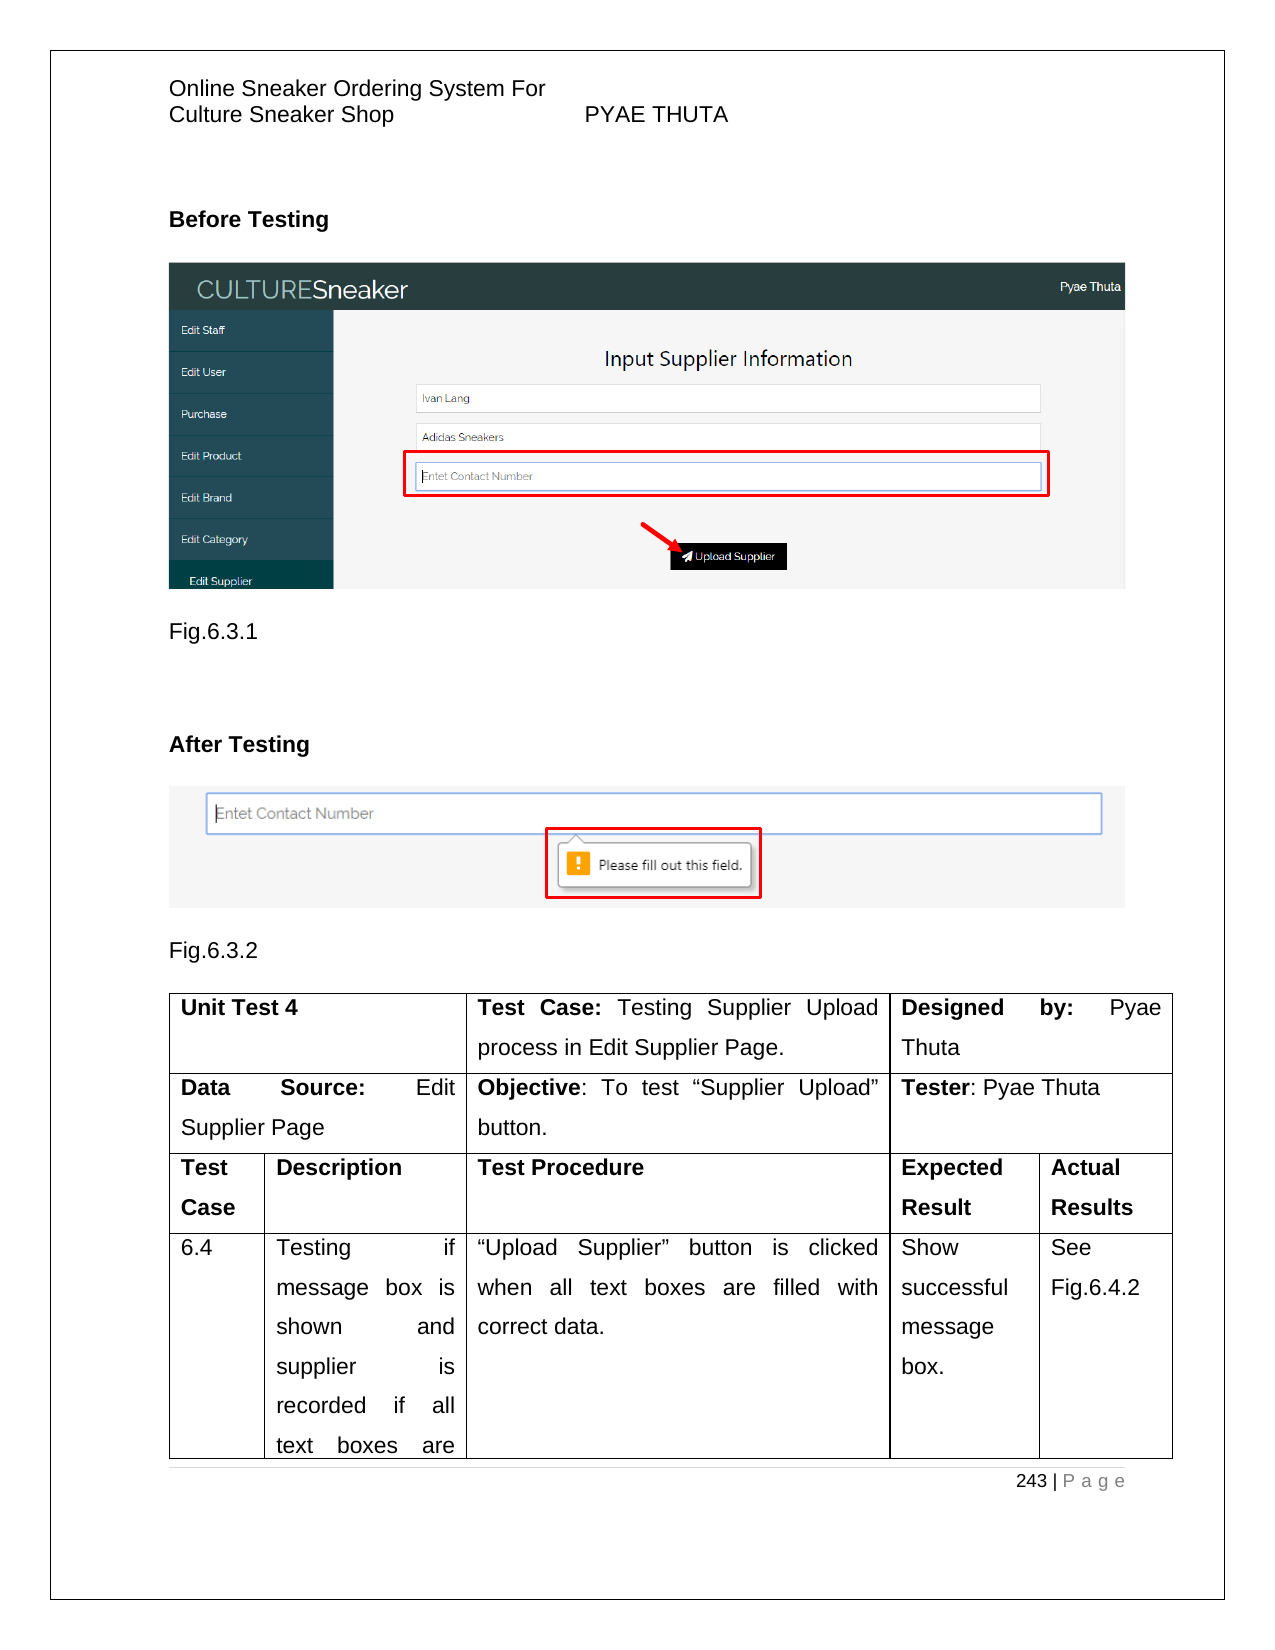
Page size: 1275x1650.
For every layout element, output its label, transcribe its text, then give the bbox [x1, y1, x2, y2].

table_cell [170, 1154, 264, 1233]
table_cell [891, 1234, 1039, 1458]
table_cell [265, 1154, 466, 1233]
text Fig.6.3.2 [169, 937, 1125, 963]
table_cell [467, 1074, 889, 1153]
text Fig.6.3.1 [169, 618, 1125, 645]
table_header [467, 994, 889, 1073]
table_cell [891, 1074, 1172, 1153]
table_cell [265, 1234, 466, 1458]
picture [168, 262, 1125, 589]
text Before Testing [169, 206, 1125, 232]
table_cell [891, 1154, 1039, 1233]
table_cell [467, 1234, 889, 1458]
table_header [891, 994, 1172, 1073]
text After Testing [169, 731, 1125, 757]
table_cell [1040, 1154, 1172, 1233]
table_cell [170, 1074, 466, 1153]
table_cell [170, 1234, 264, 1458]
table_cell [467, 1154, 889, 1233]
picture [168, 786, 1125, 908]
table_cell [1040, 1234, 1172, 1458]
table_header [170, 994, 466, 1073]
